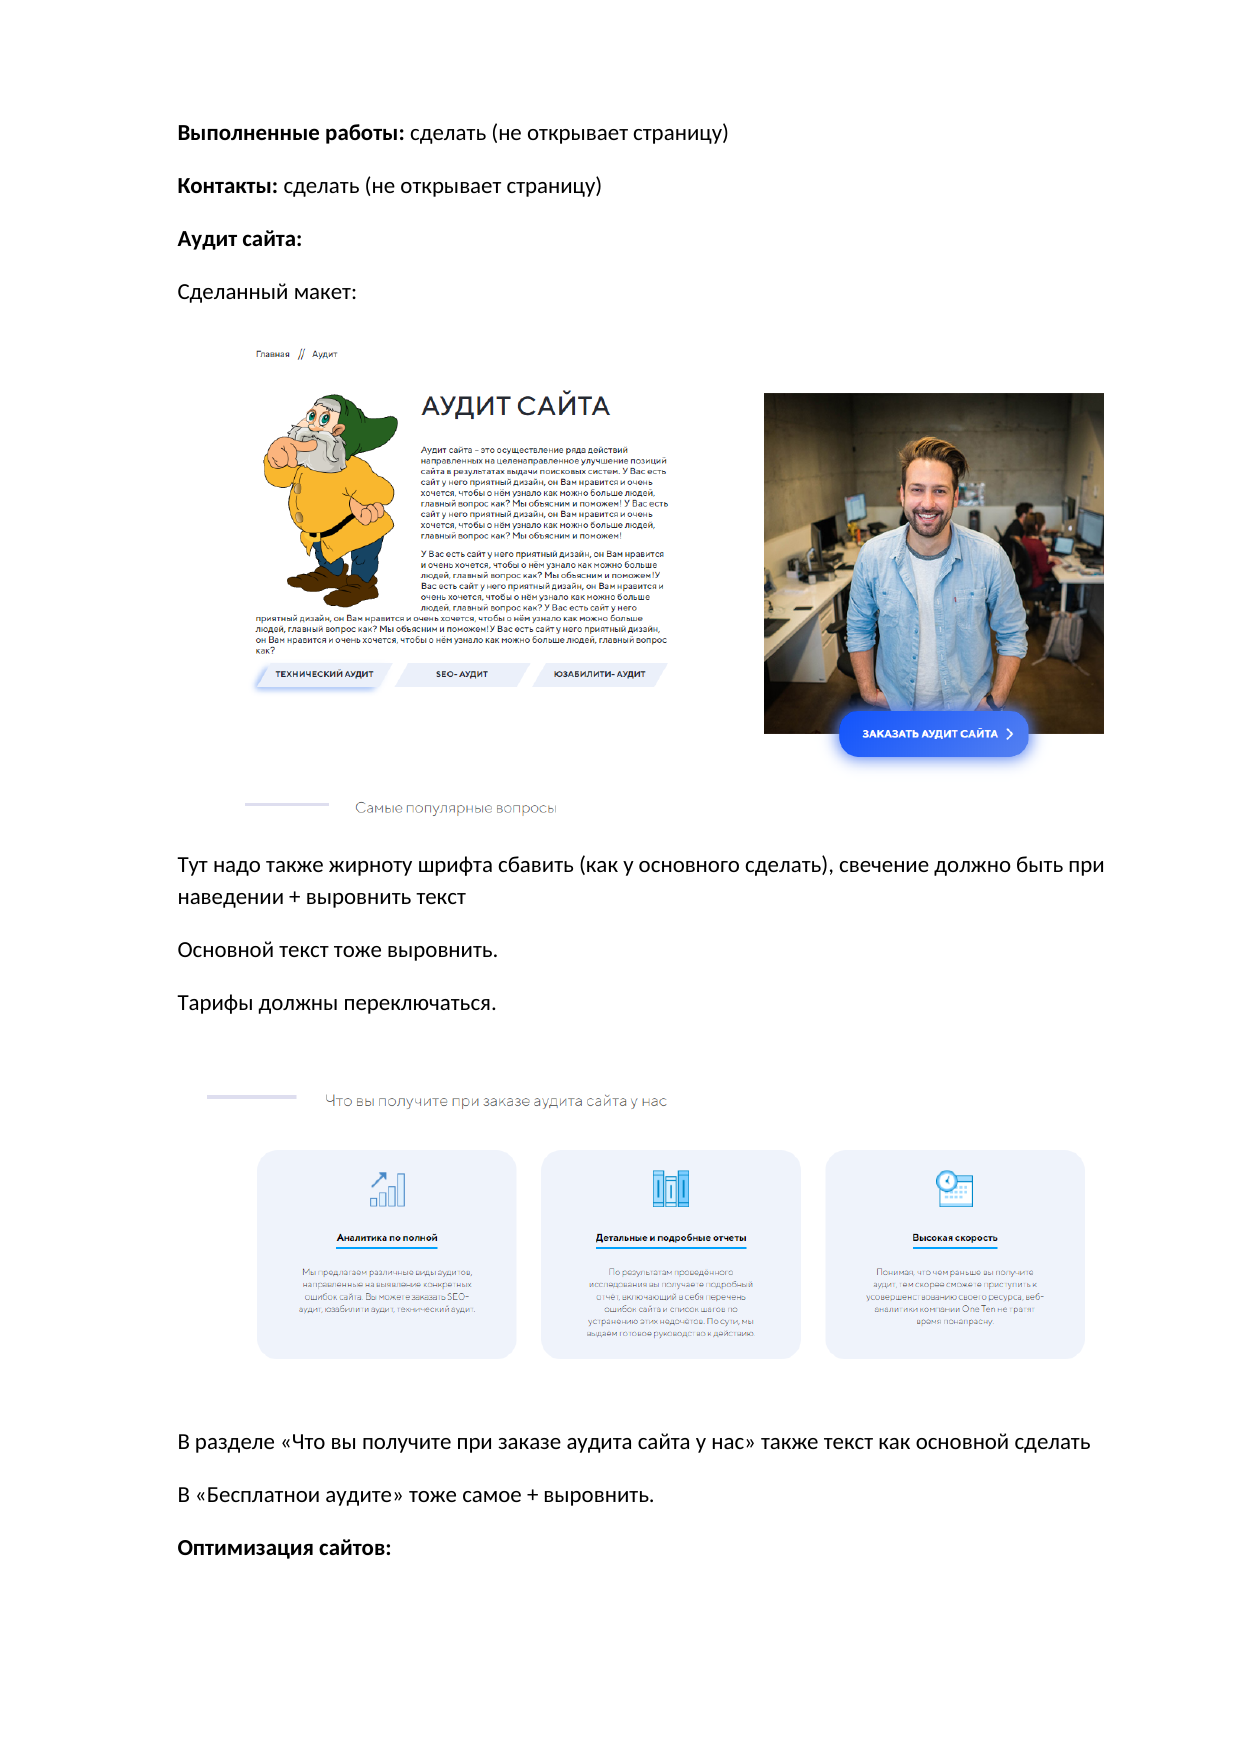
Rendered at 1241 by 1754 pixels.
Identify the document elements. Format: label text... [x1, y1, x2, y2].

text Оптимизация сайтов: [177, 1533, 1152, 1561]
text Аудит сайта: [177, 224, 1152, 252]
text Основной текст тоже выровнить. [177, 935, 1152, 963]
picture [177, 330, 1152, 826]
text В «Бесплатнои аудите» тоже самое + выровнить. [177, 1480, 1152, 1508]
text В разделе «Что вы получите при заказе аудита сайта у нас» также текст как основной сделать [177, 1427, 1152, 1455]
text Тарифы должны переключаться. [177, 988, 1152, 1016]
text Сделанный макет: [177, 277, 1152, 305]
picture [177, 1041, 1152, 1403]
text Тут надо также жирноту шрифта сбавить (как у основного сделать), свечение должно быть при наведении + выровнить текст [177, 850, 1152, 910]
text Выполненные работы: сделать (не открывает страницу) [177, 118, 1152, 146]
text Контакты: сделать (не открывает страницу) [177, 171, 1152, 199]
